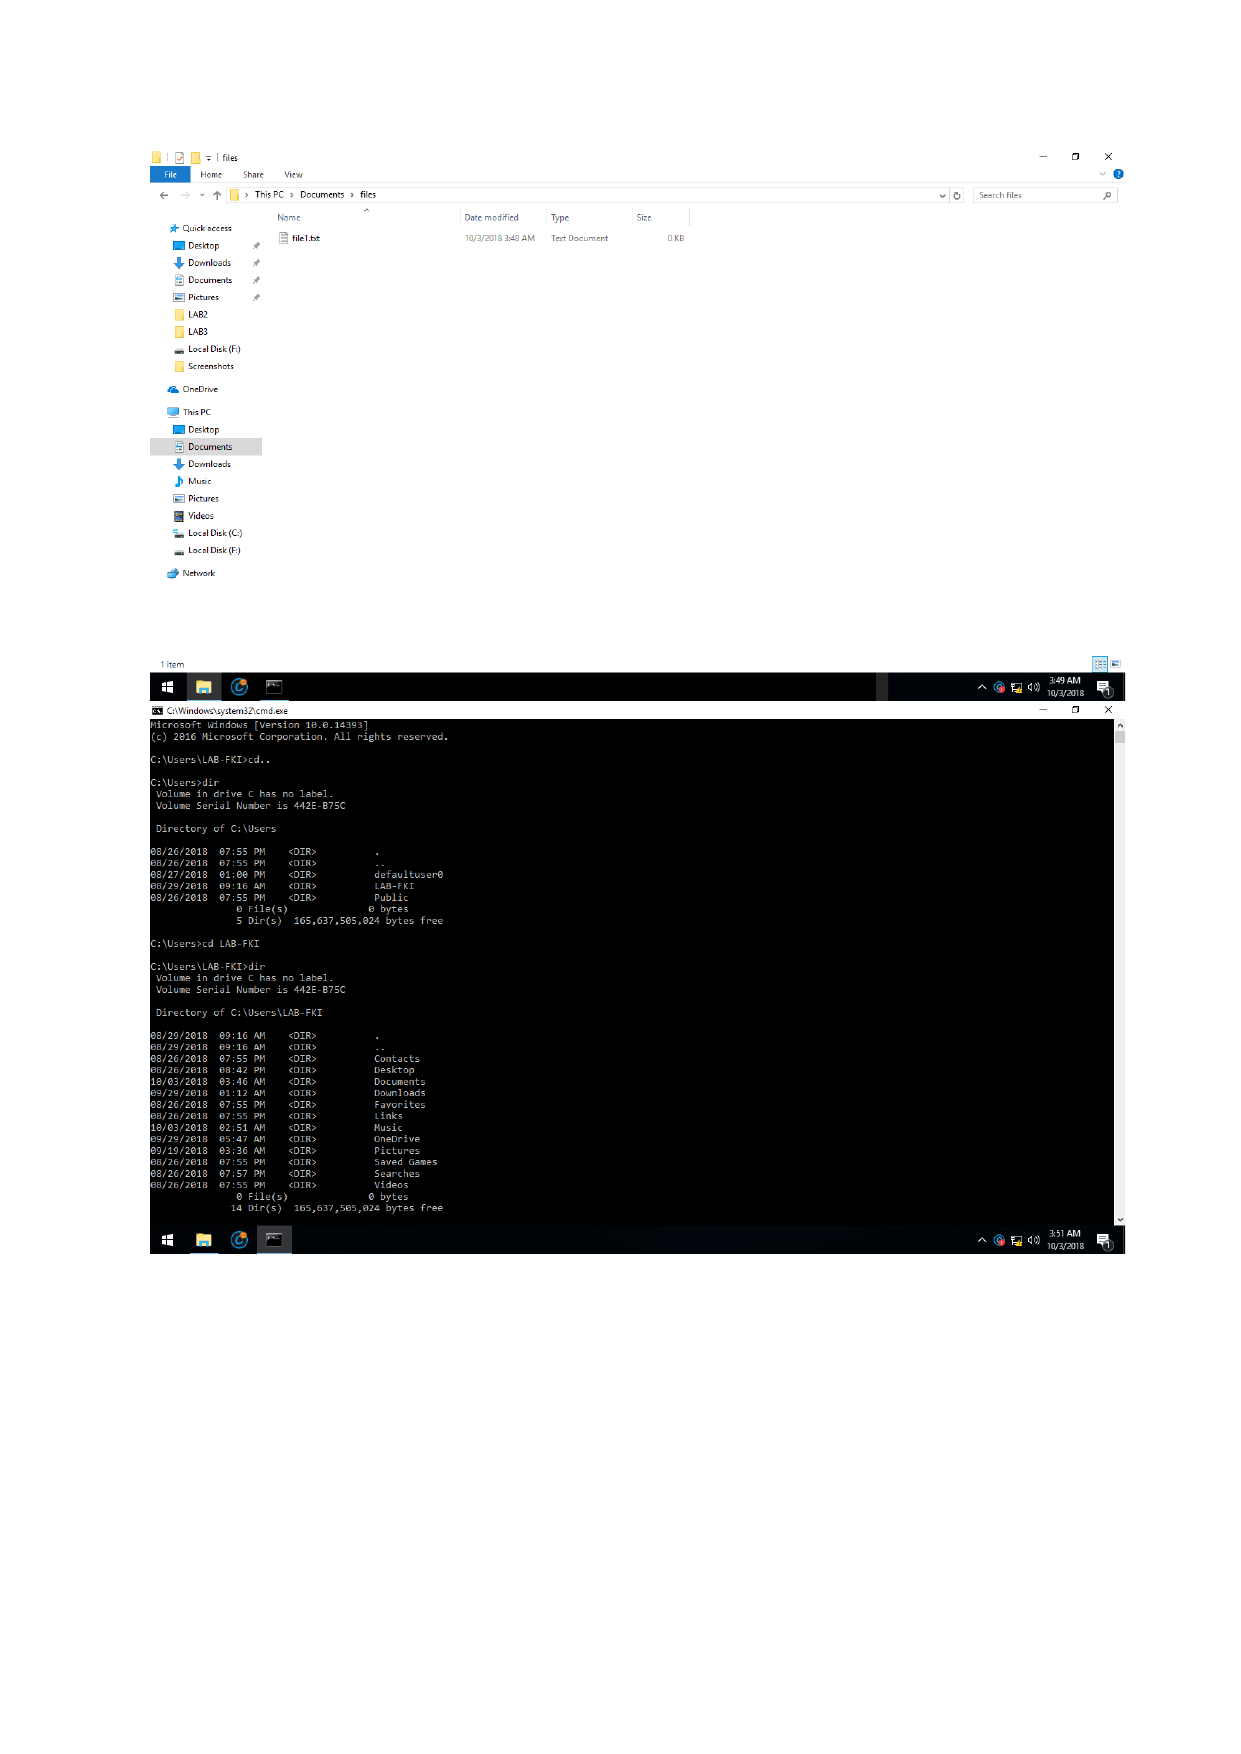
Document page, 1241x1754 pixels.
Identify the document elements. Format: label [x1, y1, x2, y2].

picture [150, 150, 1125, 701]
picture [150, 702, 1125, 1254]
